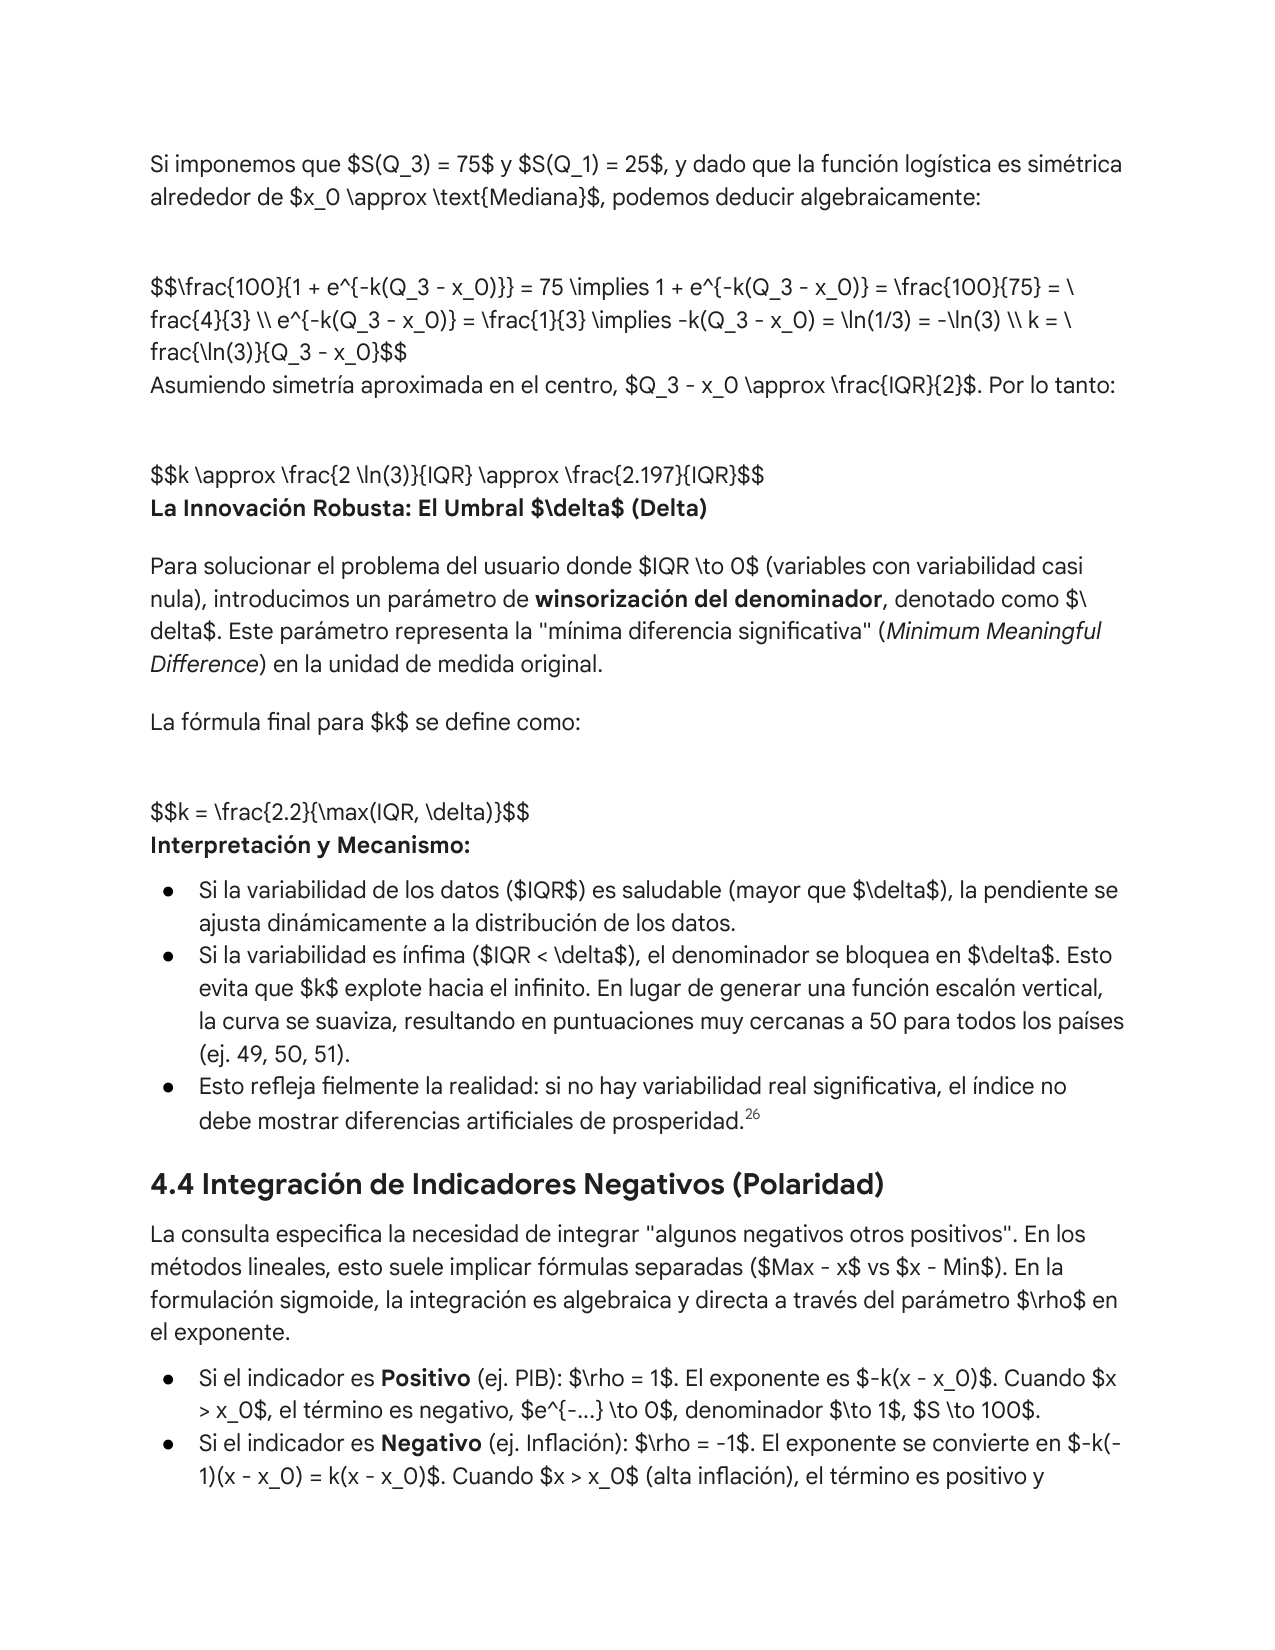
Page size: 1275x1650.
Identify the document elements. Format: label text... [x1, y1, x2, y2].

text La consulta especifica la necesidad de integrar "algunos negativos otros positivos". En los métodos lineales, esto suele implicar fórmulas separadas ($Max - x$ vs $x - Min$). En la formulación sigmoide, la integración es algebraica y directa a través del parámetro $\rho$ en el exponente. [150, 1221, 1125, 1347]
list Si la variabilidad de los datos ($IQR$) es saludable (mayor que $\delta$), la pendiente se ajusta dinámicamente a la distribución de los datos. [161, 876, 1125, 938]
text $$k \approx \frac{2 \ln(3)}{IQR} \approx \frac{2.197}{IQR}$$ [150, 462, 1125, 490]
list Si la variabilidad es ínfima ($IQR < \delta$), el denominador se bloquea en $\delta$. Esto evita que $k$ explote hacia el infinito. En lugar de generar una función escalón vertical, la curva se suaviza, resultando en puntuaciones muy cercanas a 50 para todos los países (ej. 49, 50, 51). [161, 942, 1125, 1068]
text La fórmula final para $k$ se define como: [150, 708, 1125, 737]
text Asumiendo simetría aproximada en el centro, $Q_3 - x_0 \approx \frac{IQR}{2}$. Por lo tanto: [150, 371, 1125, 400]
text Si imponemos que $S(Q_3) = 75$ y $S(Q_1) = 25$, y dado que la función logística es simétrica alrededor de $x_0 \approx \text{Mediana}$, podemos deducir algebraicamente: [150, 150, 1125, 211]
text $$\frac{100}{1 + e^{-k(Q_3 - x_0)}} = 75 \implies 1 + e^{-k(Q_3 - x_0)} = \frac{100}{75} = \frac{4}{3} \\ e^{-k(Q_3 - x_0)} = \frac{1}{3} \implies -k(Q_3 - x_0) = \ln(1/3) = -\ln(3) \\ k = \frac{\ln(3)}{Q_3 - x_0}$$ [150, 273, 1125, 367]
list Esto refleja fielmente la realidad: si no hay variabilidad real significativa, el índice no debe mostrar diferencias artificiales de prosperidad.26 [161, 1072, 1125, 1137]
text La Innovación Robusta: El Umbral $\delta$ (Delta) [150, 494, 1125, 523]
text Interpretación y Mecanismo: [150, 831, 1125, 860]
text $$k = \frac{2.2}{\max(IQR, \delta)}$$ [150, 798, 1125, 827]
text Para solucionar el problema del usuario donde $IQR \to 0$ (variables con variabilidad casi nula), introducimos un parámetro de winsorización del denominador, denotado como $\delta$. Este parámetro representa la "mínima diferencia significativa" (Minimum Meaningful Difference) en la unidad de medida original. [150, 552, 1125, 679]
list Si el indicador es Positivo (ej. PIB): $\rho = 1$. El exponente es $-k(x - x_0)$. Cuando $x > x_0$, el término es negativo, $e^{-...} \to 0$, denominador $\to 1$, $S \to 100$. [161, 1364, 1125, 1425]
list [161, 1429, 1125, 1491]
subtitle 4.4 Integración de Indicadores Negativos (Polaridad) [150, 1166, 1125, 1203]
